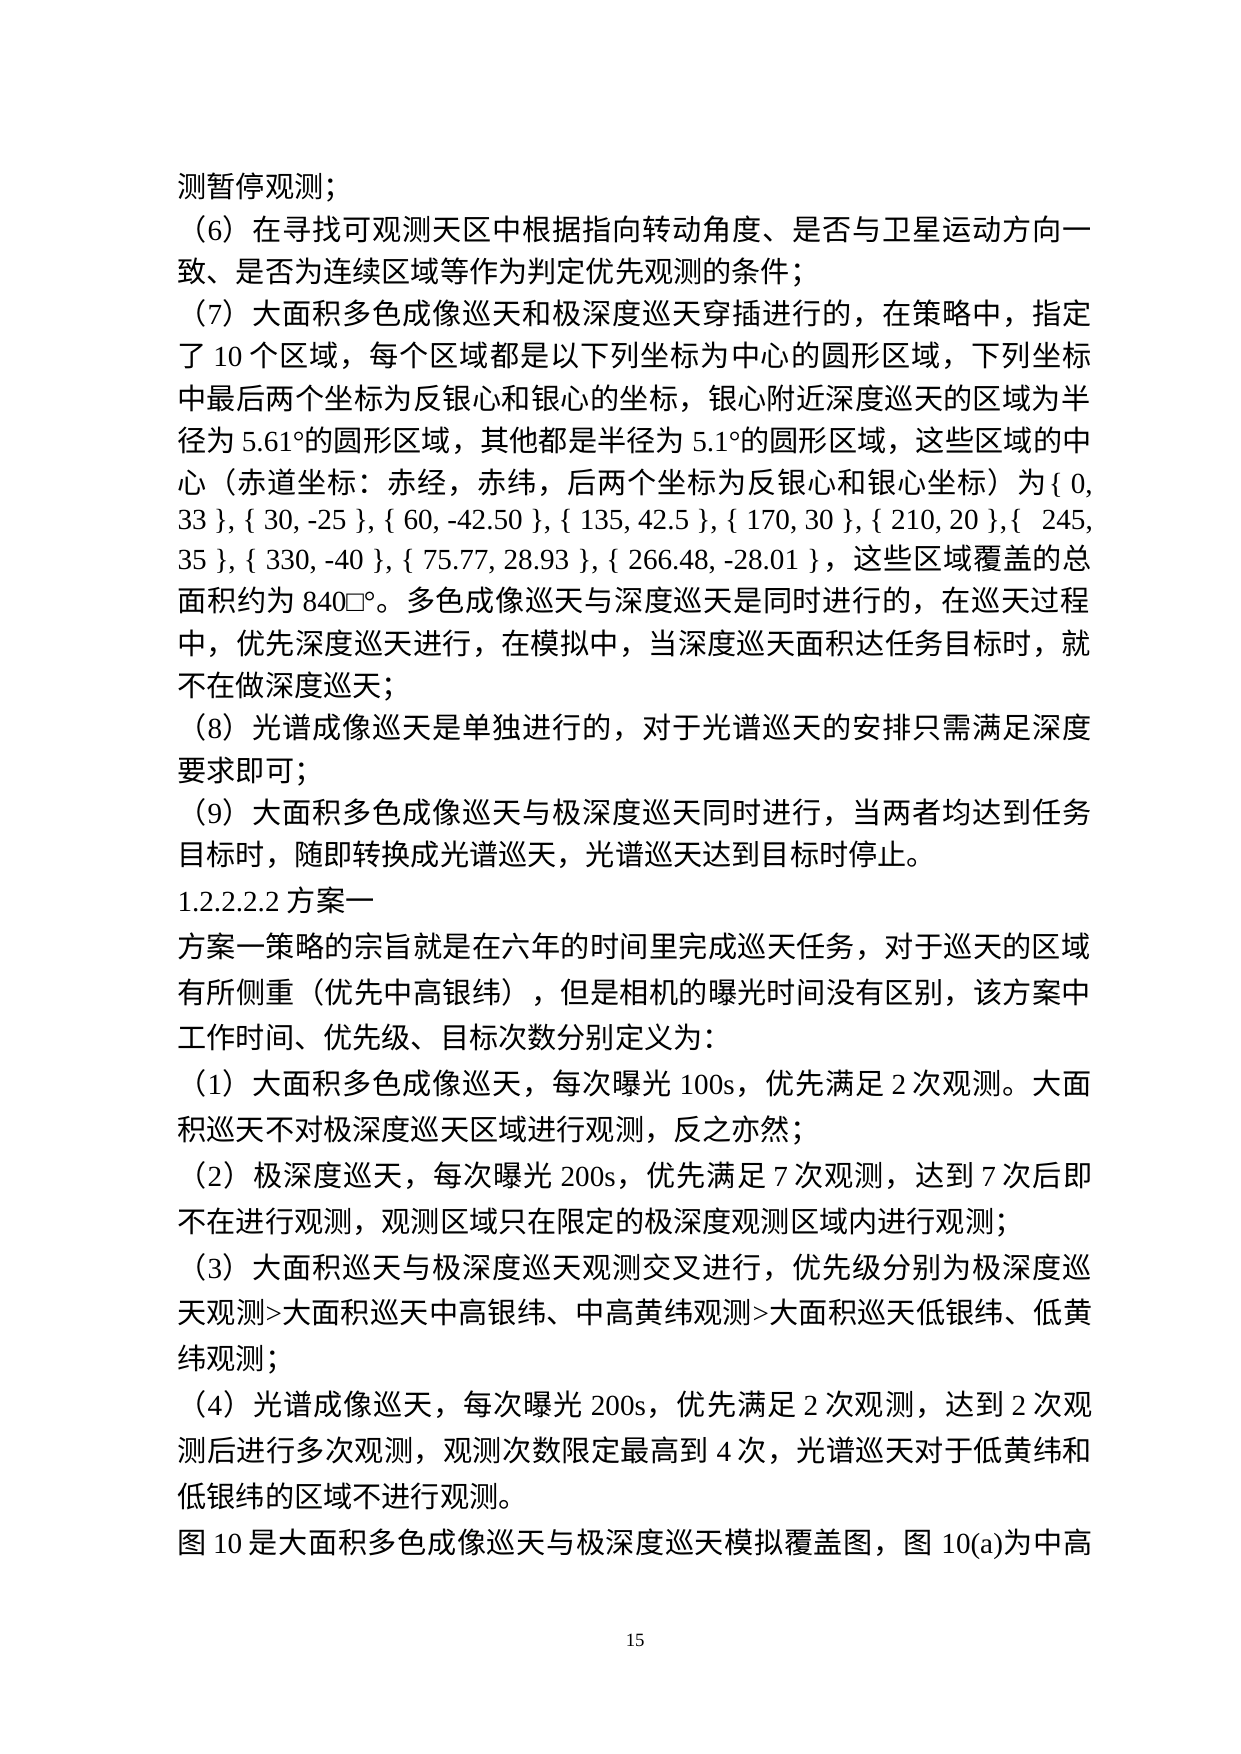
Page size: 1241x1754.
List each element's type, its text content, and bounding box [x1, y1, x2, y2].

text （7）大面积多色成像巡天和极深度巡天穿插进行的，在策略中，指定了10个区域，每个区域都是以下列坐标为中心的圆形区域，下列坐标中最后两个坐标为反银心和银心的坐标，银心附近深度巡天的区域为半径为5.61°的圆形区域，其他都是半径为5.1°的圆形区域，这些区域的中心（赤道坐标：赤经，赤纬，后两个坐标为反银心和银心坐标）为{ 0, 33 }, { 30, -25 }, { 60, -42.50 }, { 135, 42.5 }, { 170, 30 }, { 210, 20 }, { 245, 35 }, { 330, -40 }, { 75.77, 28.93 }, { 266.48, -28.01 }，这些区域覆盖的总面积约为840□°。多色成像巡天与深度巡天是同时进行的，在巡天过程中，优先深度巡天进行，在模拟中，当深度巡天面积达任务目标时，就不在做深度巡天； [177, 291, 1092, 705]
text （8）光谱成像巡天是单独进行的，对于光谱巡天的安排只需满足深度要求即可； [177, 705, 1092, 789]
text 1.2.2.2.2 方案一 [177, 874, 1092, 920]
text （3）大面积巡天与极深度巡天观测交叉进行，优先级分别为极深度巡天观测>大面积巡天中高银纬、中高黄纬观测>大面积巡天低银纬、低黄纬观测； [177, 1241, 1092, 1378]
text （6）在寻找可观测天区中根据指向转动角度、是否与卫星运动方向一致、是否为连续区域等作为判定优先观测的条件； [177, 206, 1092, 291]
text （9）大面积多色成像巡天与极深度巡天同时进行，当两者均达到任务目标时，随即转换成光谱巡天，光谱巡天达到目标时停止。 [177, 789, 1092, 874]
text 方案一策略的宗旨就是在六年的时间里完成巡天任务，对于巡天的区域有所侧重（优先中高银纬），但是相机的曝光时间没有区别，该方案中工作时间、优先级、目标次数分别定义为： [177, 920, 1092, 1057]
text （1）大面积多色成像巡天，每次曝光100s，优先满足2次观测。大面积巡天不对极深度巡天区域进行观测，反之亦然； [177, 1057, 1092, 1149]
text （4）光谱成像巡天，每次曝光200s，优先满足2次观测，达到2次观测后进行多次观测，观测次数限定最高到4次，光谱巡天对于低黄纬和低银纬的区域不进行观测。 [177, 1378, 1092, 1516]
text （2）极深度巡天，每次曝光200s，优先满足7次观测，达到7次后即不在进行观测，观测区域只在限定的极深度观测区域内进行观测； [177, 1149, 1092, 1241]
text （5）对于光谱成像尽量避开赤道面附近区域（|beta|<20°）,如果不能观测暂停观测； [177, 164, 1092, 206]
